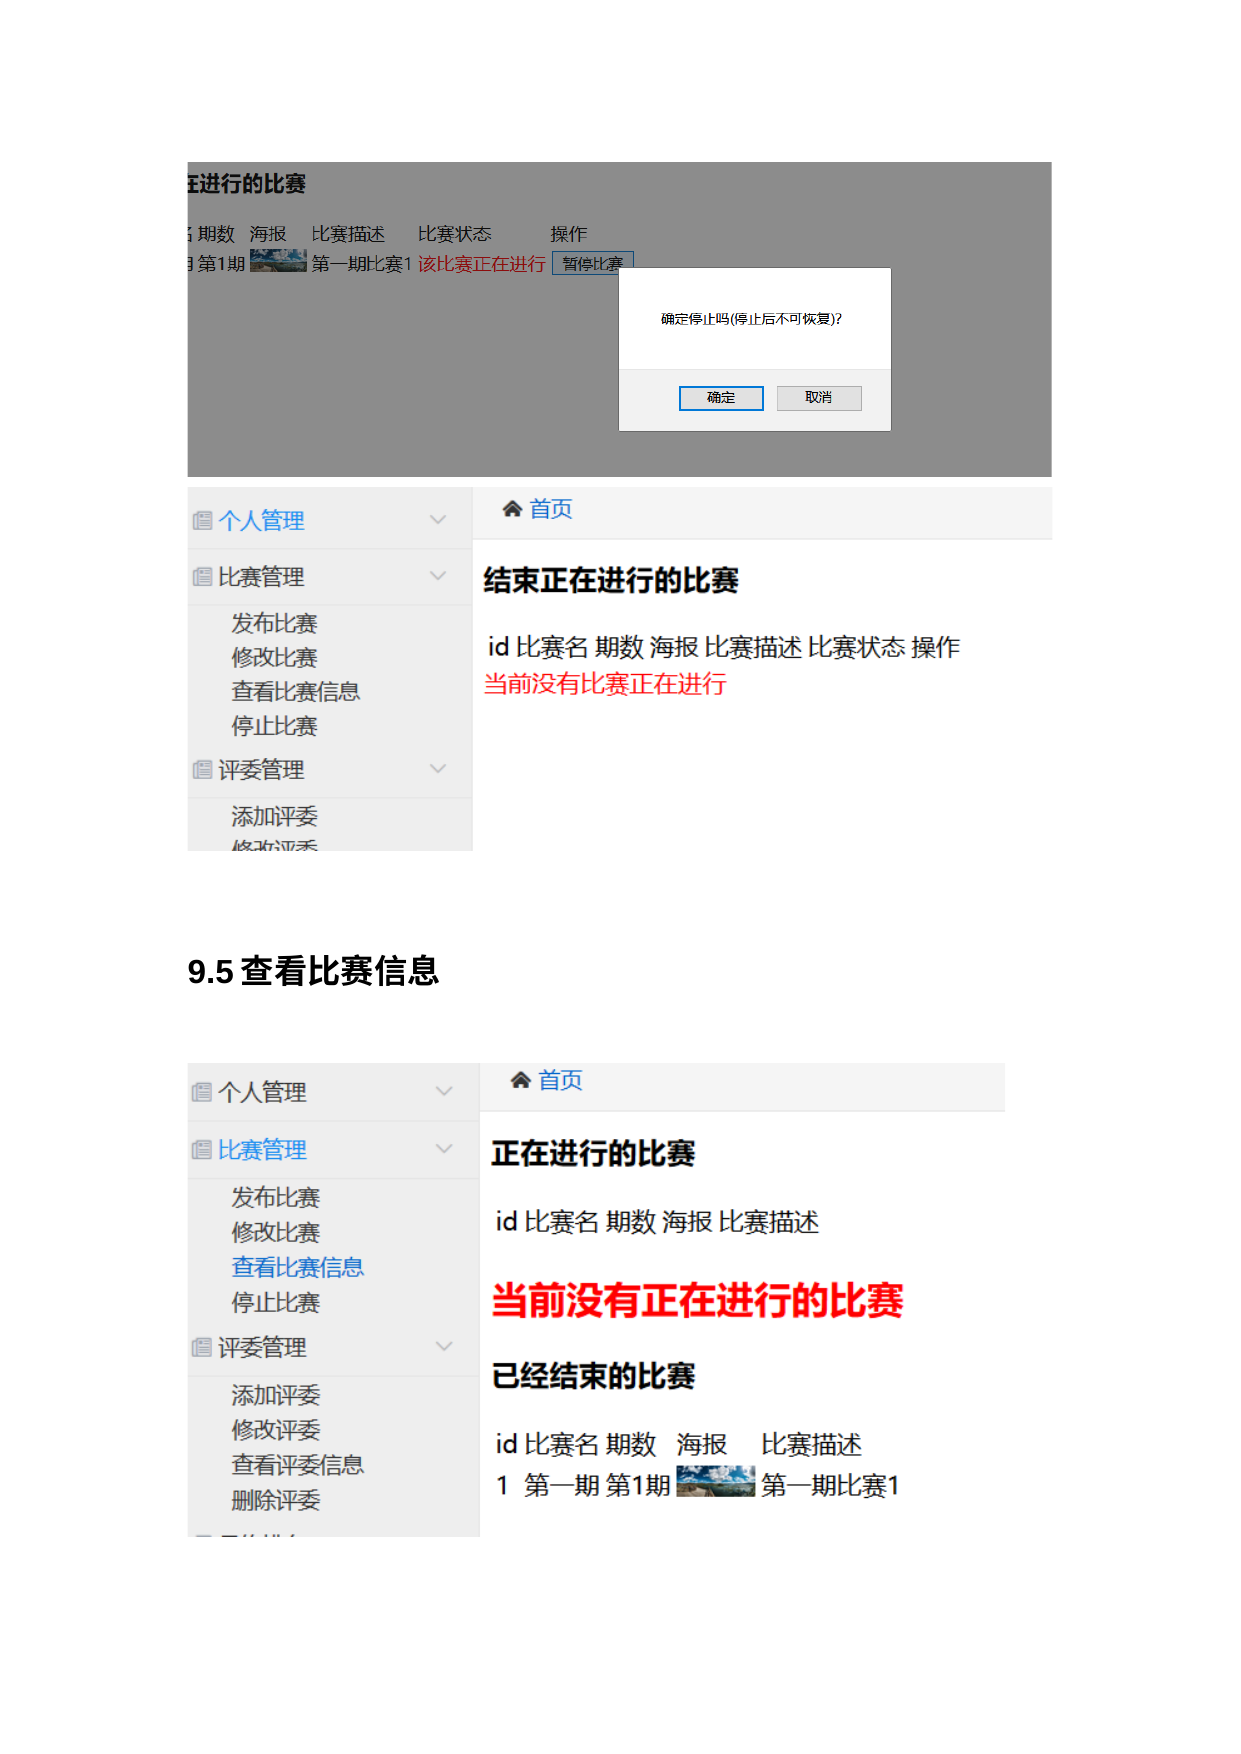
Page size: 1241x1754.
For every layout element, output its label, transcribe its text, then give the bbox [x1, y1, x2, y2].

subtitle 9.5查看比赛信息 [187, 937, 1053, 1002]
picture [187, 487, 1053, 851]
picture [187, 162, 1052, 477]
picture [187, 1063, 1005, 1537]
